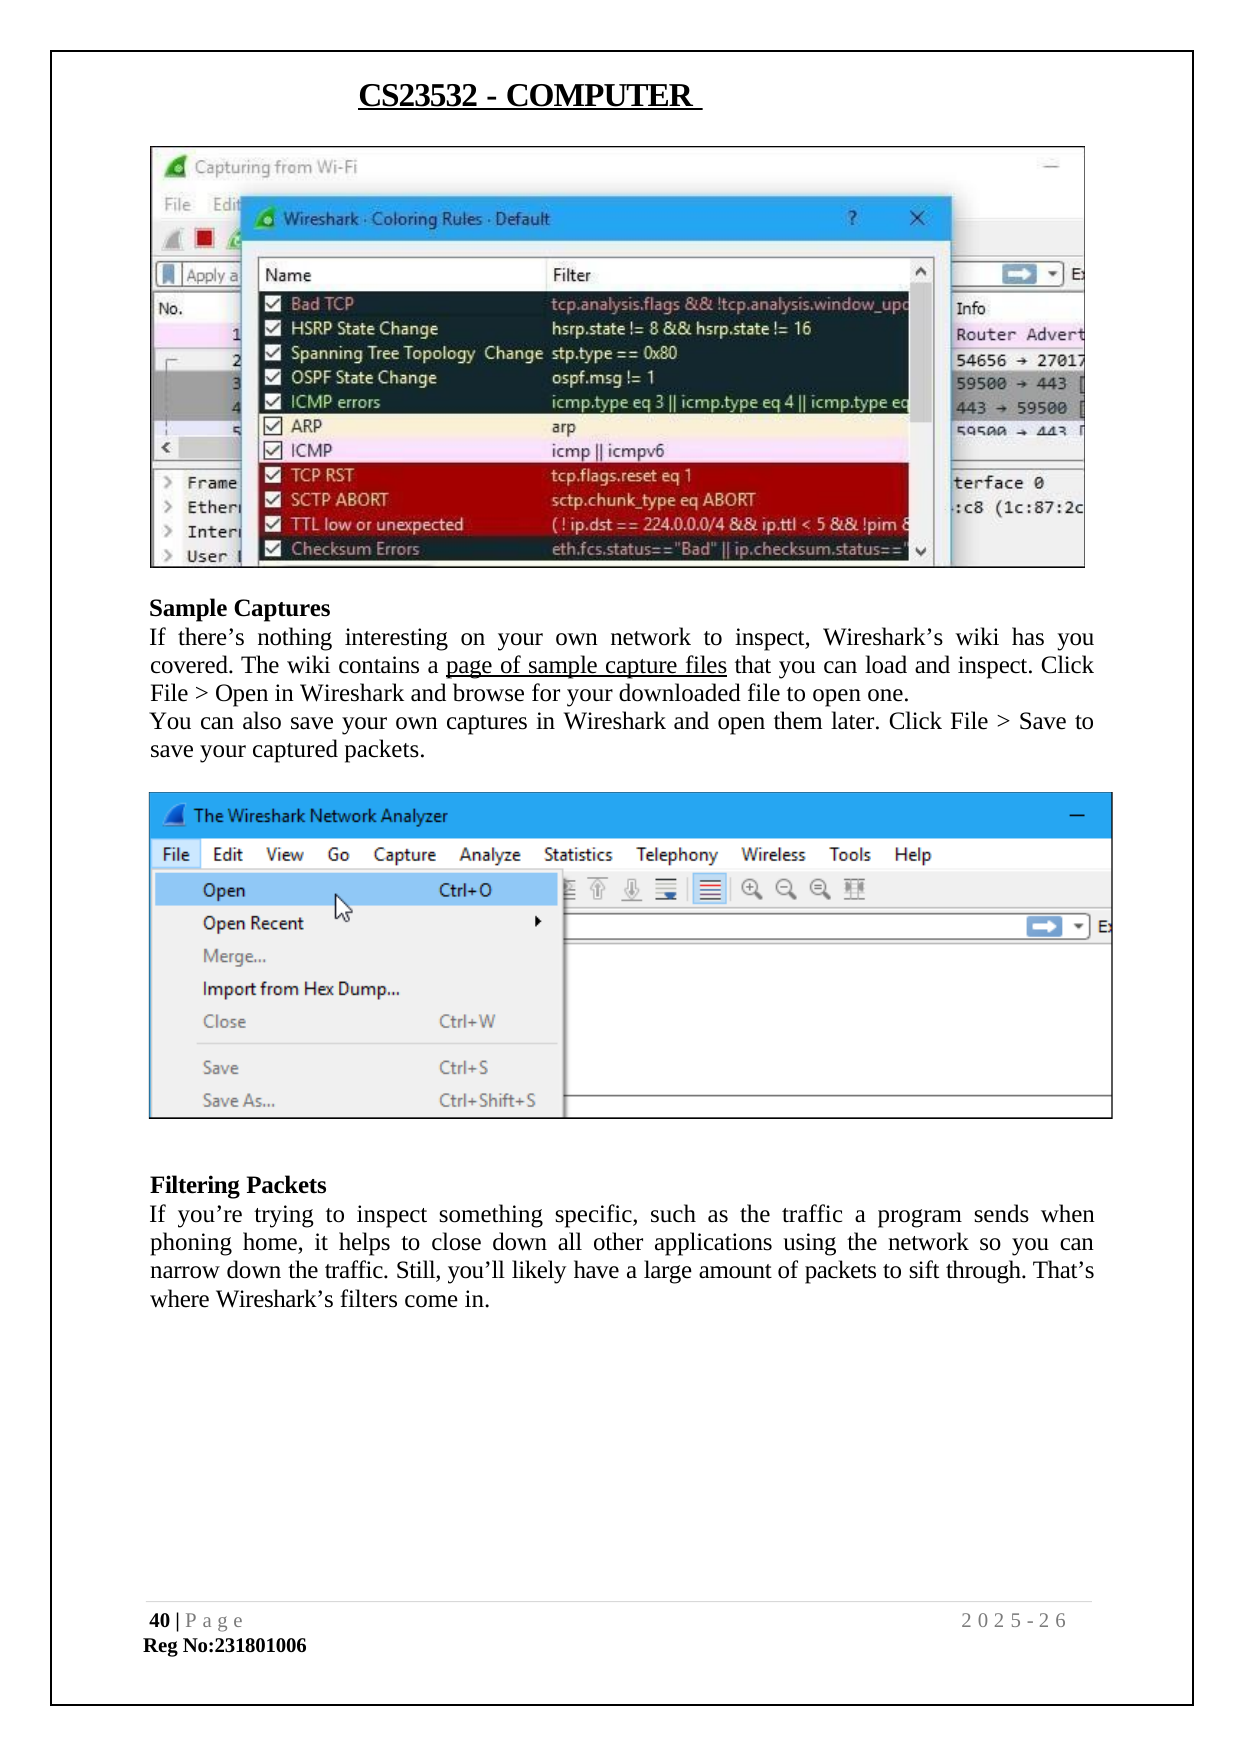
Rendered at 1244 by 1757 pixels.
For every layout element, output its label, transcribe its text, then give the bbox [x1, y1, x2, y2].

text You can also save your own captures in Wireshark and open them later. Click File > Save to save your captured packets. [149, 707, 1095, 762]
picture [148, 792, 1113, 1119]
text If you’re trying to inspect something specific, such as the traffic a program sends when phoning home, it helps to close down all other applications using the network so you can narrow down the traffic. Still, you’ll likely have a large amount of packets to sift through. That’s where Wireshark’s filters come in. [149, 1200, 1095, 1312]
text Filtering Packets [150, 1171, 1185, 1199]
picture [150, 146, 1085, 568]
text Sample Captures [149, 593, 1185, 622]
text If there’s nothing interesting on your own network to inspect, Wireshark’s wiki has you covered. The wiki contains a page of sample capture files that you can load and inspect. Click File > Open in Wireshark and browse for your downloaded file to open one. [149, 622, 1094, 707]
